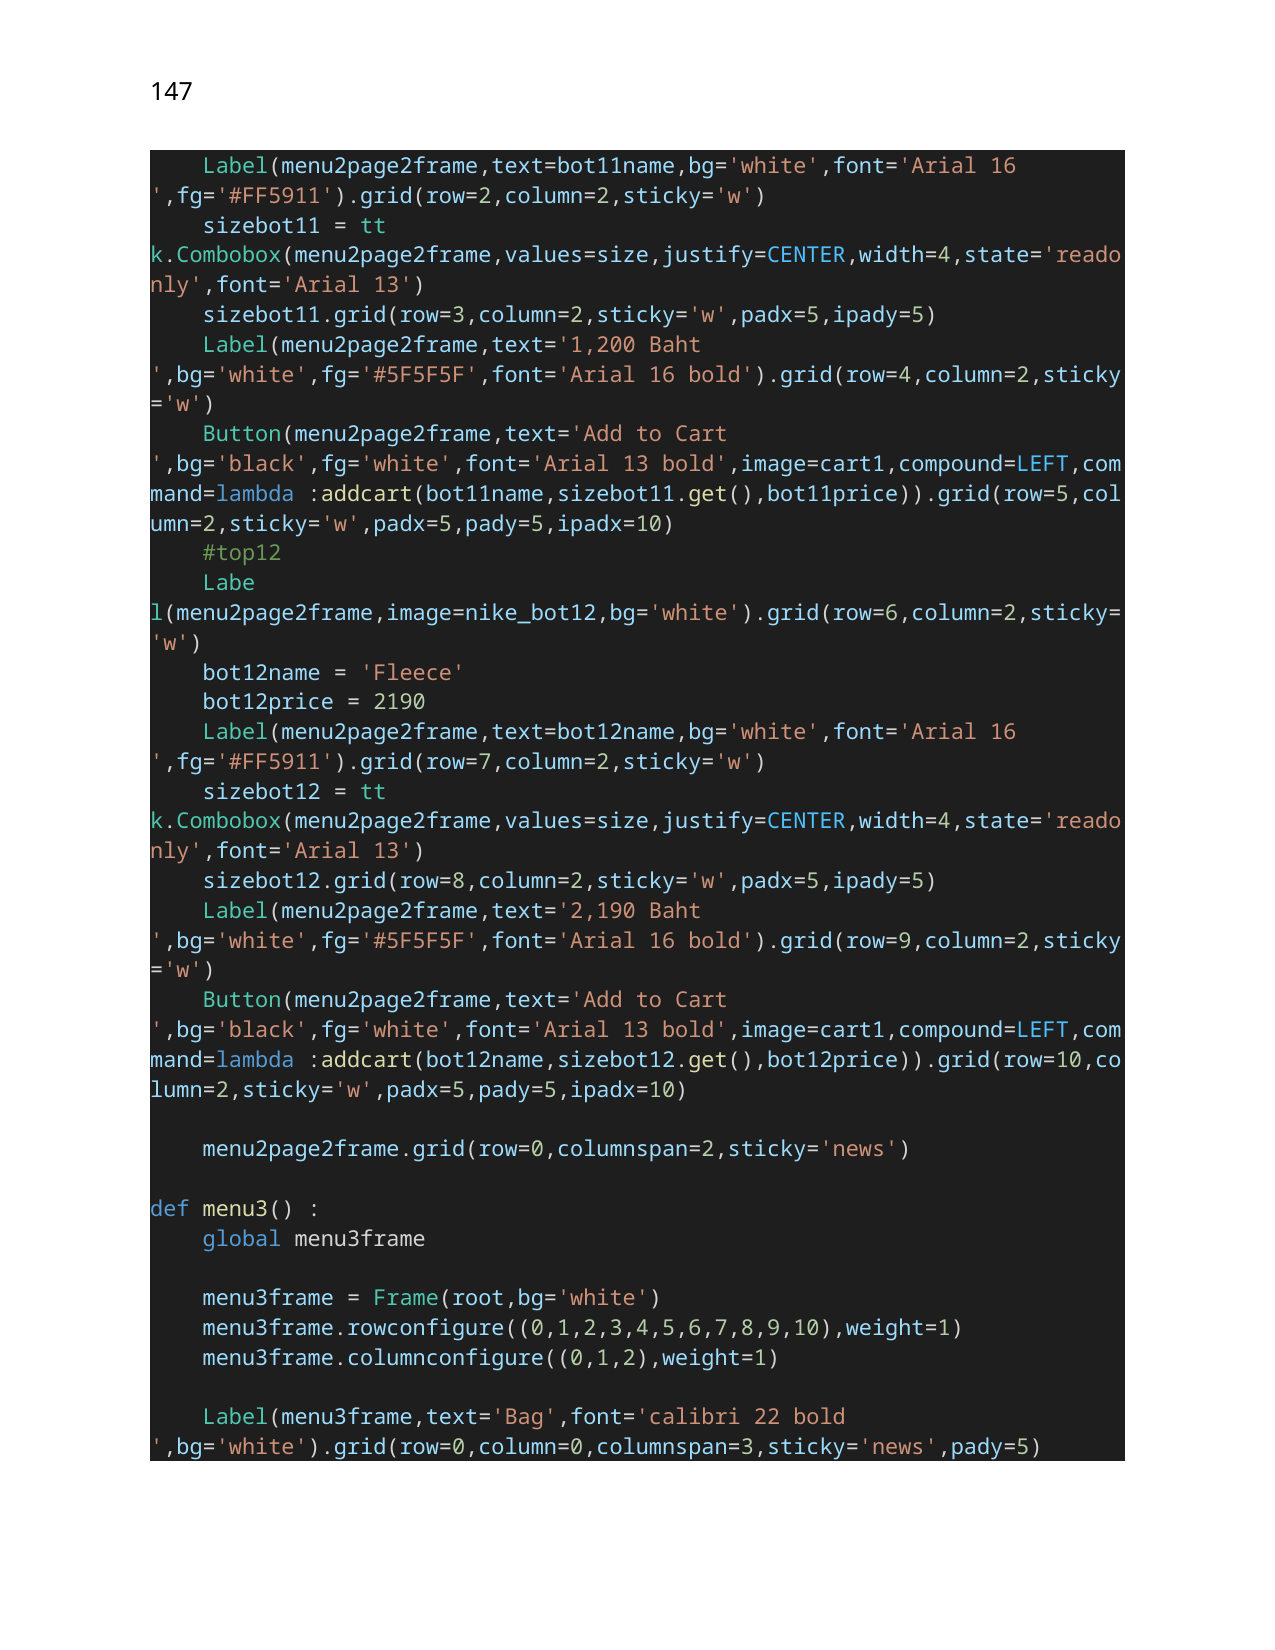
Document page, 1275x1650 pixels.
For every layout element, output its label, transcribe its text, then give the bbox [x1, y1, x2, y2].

text bot12name = 'Fleece' [150, 656, 1125, 686]
text menu3frame = Frame(root,bg='white') [150, 1282, 1125, 1312]
text Button(menu2page2frame,text='Add to Cart',bg='black',fg='white',font='Arial 13 bold',image=cart1,compound=LEFT,command=lambda :addcart(bot11name,sizebot11.get(),bot11price)).grid(row=5,column=2,sticky='w',padx=5,pady=5,ipadx=10) [150, 418, 1125, 537]
text bot12price = 2190 [150, 686, 1125, 716]
text Label(menu2page2frame,text=bot12name,bg='white',font='Arial 16',fg='#FF5911').grid(row=7,column=2,sticky='w') [150, 716, 1125, 776]
text Label(menu3frame,text='Bag',font='calibri 22 bold',bg='white').grid(row=0,column=0,columnspan=3,sticky='news',pady=5) [150, 1401, 1125, 1461]
text menu3frame.rowconfigure((0,1,2,3,4,5,6,7,8,9,10),weight=1) [150, 1312, 1125, 1342]
text sizebot12.grid(row=8,column=2,sticky='w',padx=5,ipady=5) [150, 865, 1125, 895]
text def menu3() : [150, 1193, 1125, 1222]
text Label(menu2page2frame,image=nike_bot12,bg='white').grid(row=6,column=2,sticky='w') [150, 567, 1125, 656]
text Button(menu2page2frame,text='Add to Cart',bg='black',fg='white',font='Arial 13 bold',image=cart1,compound=LEFT,command=lambda :addcart(bot12name,sizebot12.get(),bot12price)).grid(row=10,column=2,sticky='w',padx=5,pady=5,ipadx=10) [150, 984, 1125, 1103]
text menu2page2frame.grid(row=0,columnspan=2,sticky='news') [150, 1133, 1125, 1163]
text menu3frame.columnconfigure((0,1,2),weight=1) [150, 1342, 1125, 1371]
text Label(menu2page2frame,text='2,190 Baht',bg='white',fg='#5F5F5F',font='Arial 16 bold').grid(row=9,column=2,sticky='w') [150, 895, 1125, 984]
text #top12 [150, 537, 1125, 567]
text global menu3frame [150, 1222, 1125, 1252]
text sizebot11.grid(row=3,column=2,sticky='w',padx=5,ipady=5) [150, 299, 1125, 329]
text Label(menu2page2frame,text='1,200 Baht',bg='white',fg='#5F5F5F',font='Arial 16 bold').grid(row=4,column=2,sticky='w') [150, 329, 1125, 418]
text sizebot12 = ttk.Combobox(menu2page2frame,values=size,justify=CENTER,width=4,state='readonly',font='Arial 13') [150, 776, 1125, 865]
text sizebot11 = ttk.Combobox(menu2page2frame,values=size,justify=CENTER,width=4,state='readonly',font='Arial 13') [150, 209, 1125, 299]
text Label(menu2page2frame,text=bot11name,bg='white',font='Arial 16',fg='#FF5911').grid(row=2,column=2,sticky='w') [150, 150, 1125, 209]
